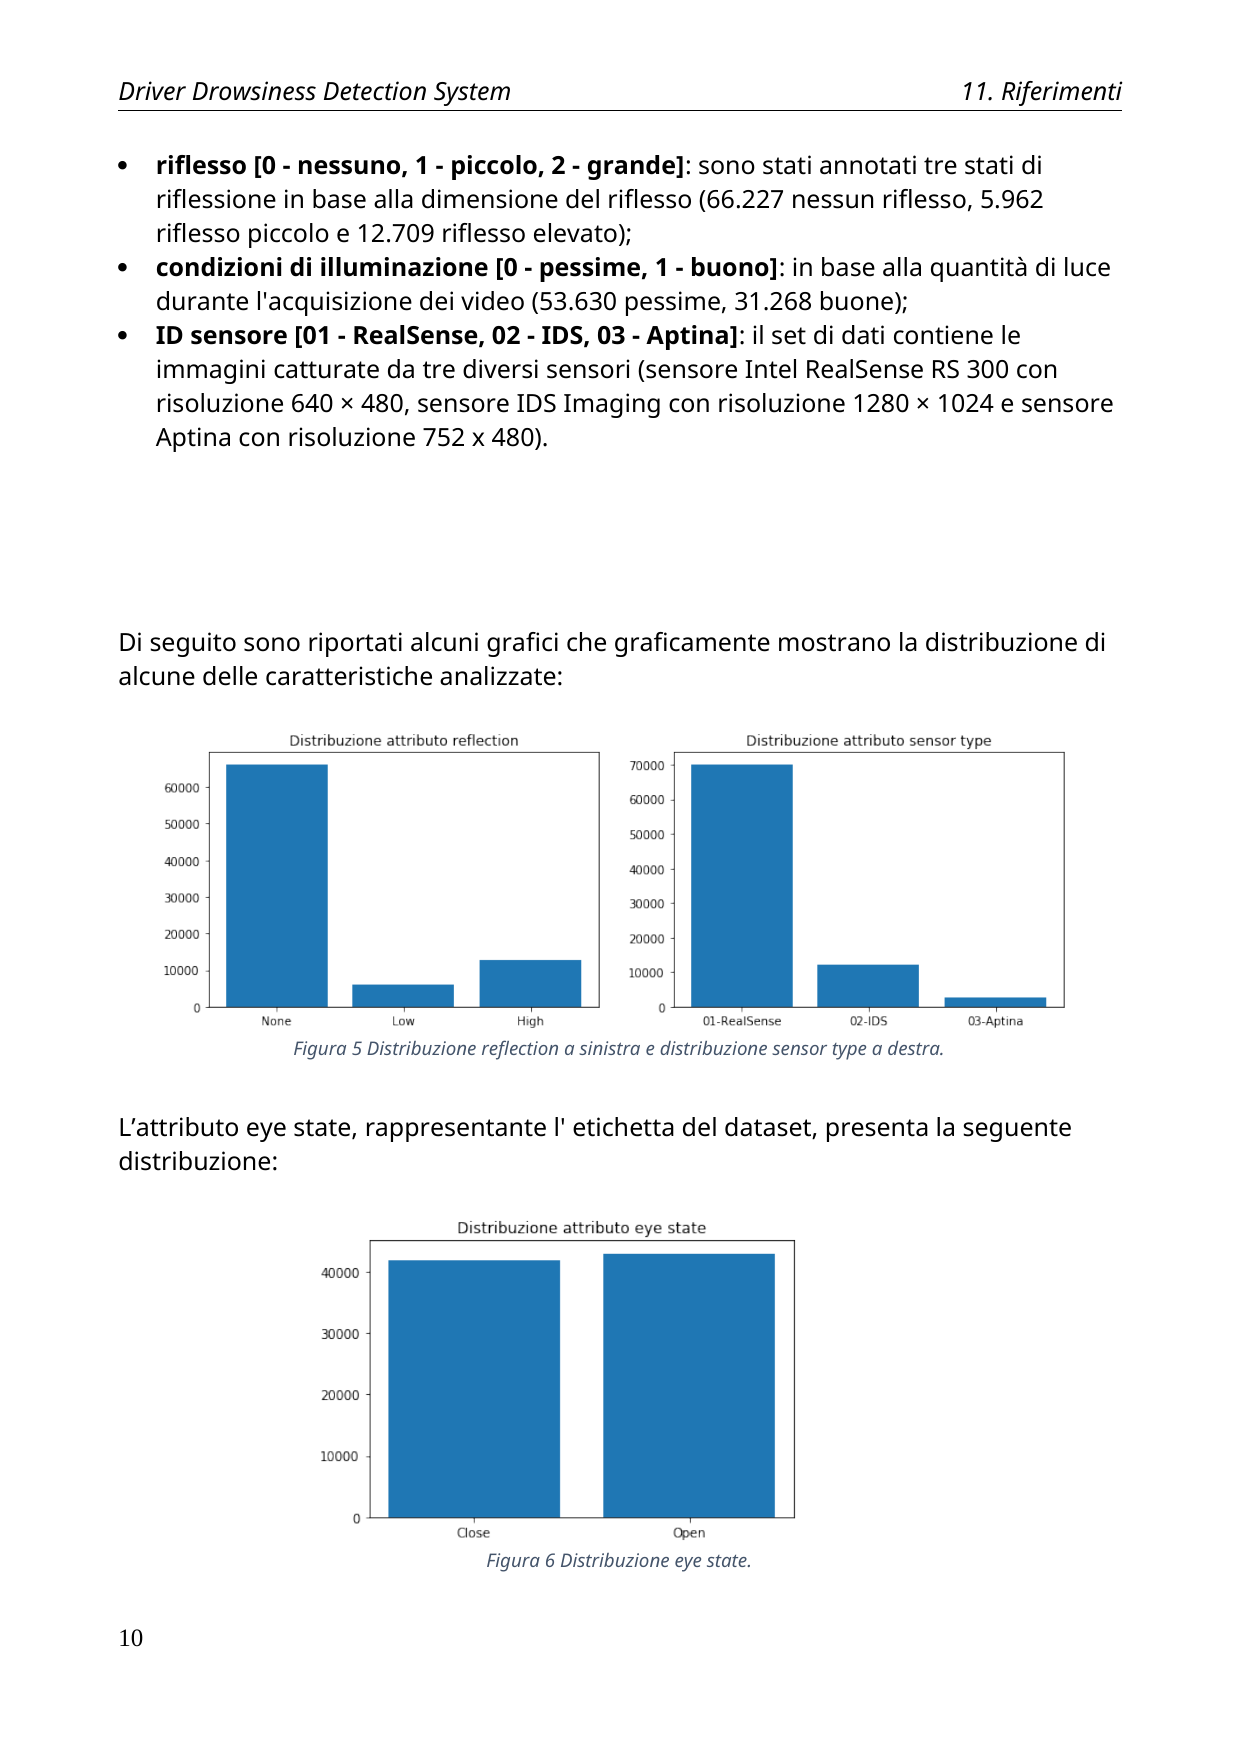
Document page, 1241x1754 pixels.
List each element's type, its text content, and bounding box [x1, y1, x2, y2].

list ID sensore [01 - RealSense, 02 - IDS, 03 - Aptina]: il set di dati contiene le immagini catturate da tre diversi sensori (sensore Intel RealSense RS 300 con risoluzione 640 × 480, sensore IDS Imaging con risoluzione 1280 × 1024 e sensore Aptina con risoluzione 752 x 480). [118, 318, 1122, 454]
list condizioni di illuminazione [0 - pessime, 1 - buono]: in base alla quantità di luce durante l'acquisizione dei video (53.630 pessime, 31.268 buone); [118, 250, 1122, 318]
text Figura 5 Distribuzione reflection a sinistra e distribuzione sensor type a destra. [118, 1035, 1122, 1060]
text L’attributo eye state, rappresentante l' etichetta del dataset, presenta la seguente distribuzione: [118, 1110, 1122, 1178]
text Figura 6 Distribuzione eye state. [118, 1547, 1122, 1573]
picture [155, 727, 607, 1035]
picture [620, 726, 1072, 1035]
text Di seguito sono riportati alcuni grafici che graficamente mostrano la distribuzione di alcune delle caratteristiche analizzate: [118, 624, 1122, 693]
picture [311, 1212, 803, 1548]
list riflesso [0 - nessuno, 1 - piccolo, 2 - grande]: sono stati annotati tre stati di riflessione in base alla dimensione del riflesso (66.227 nessun riflesso, 5.962 riflesso piccolo e 12.709 riflesso elevato); [118, 148, 1122, 250]
